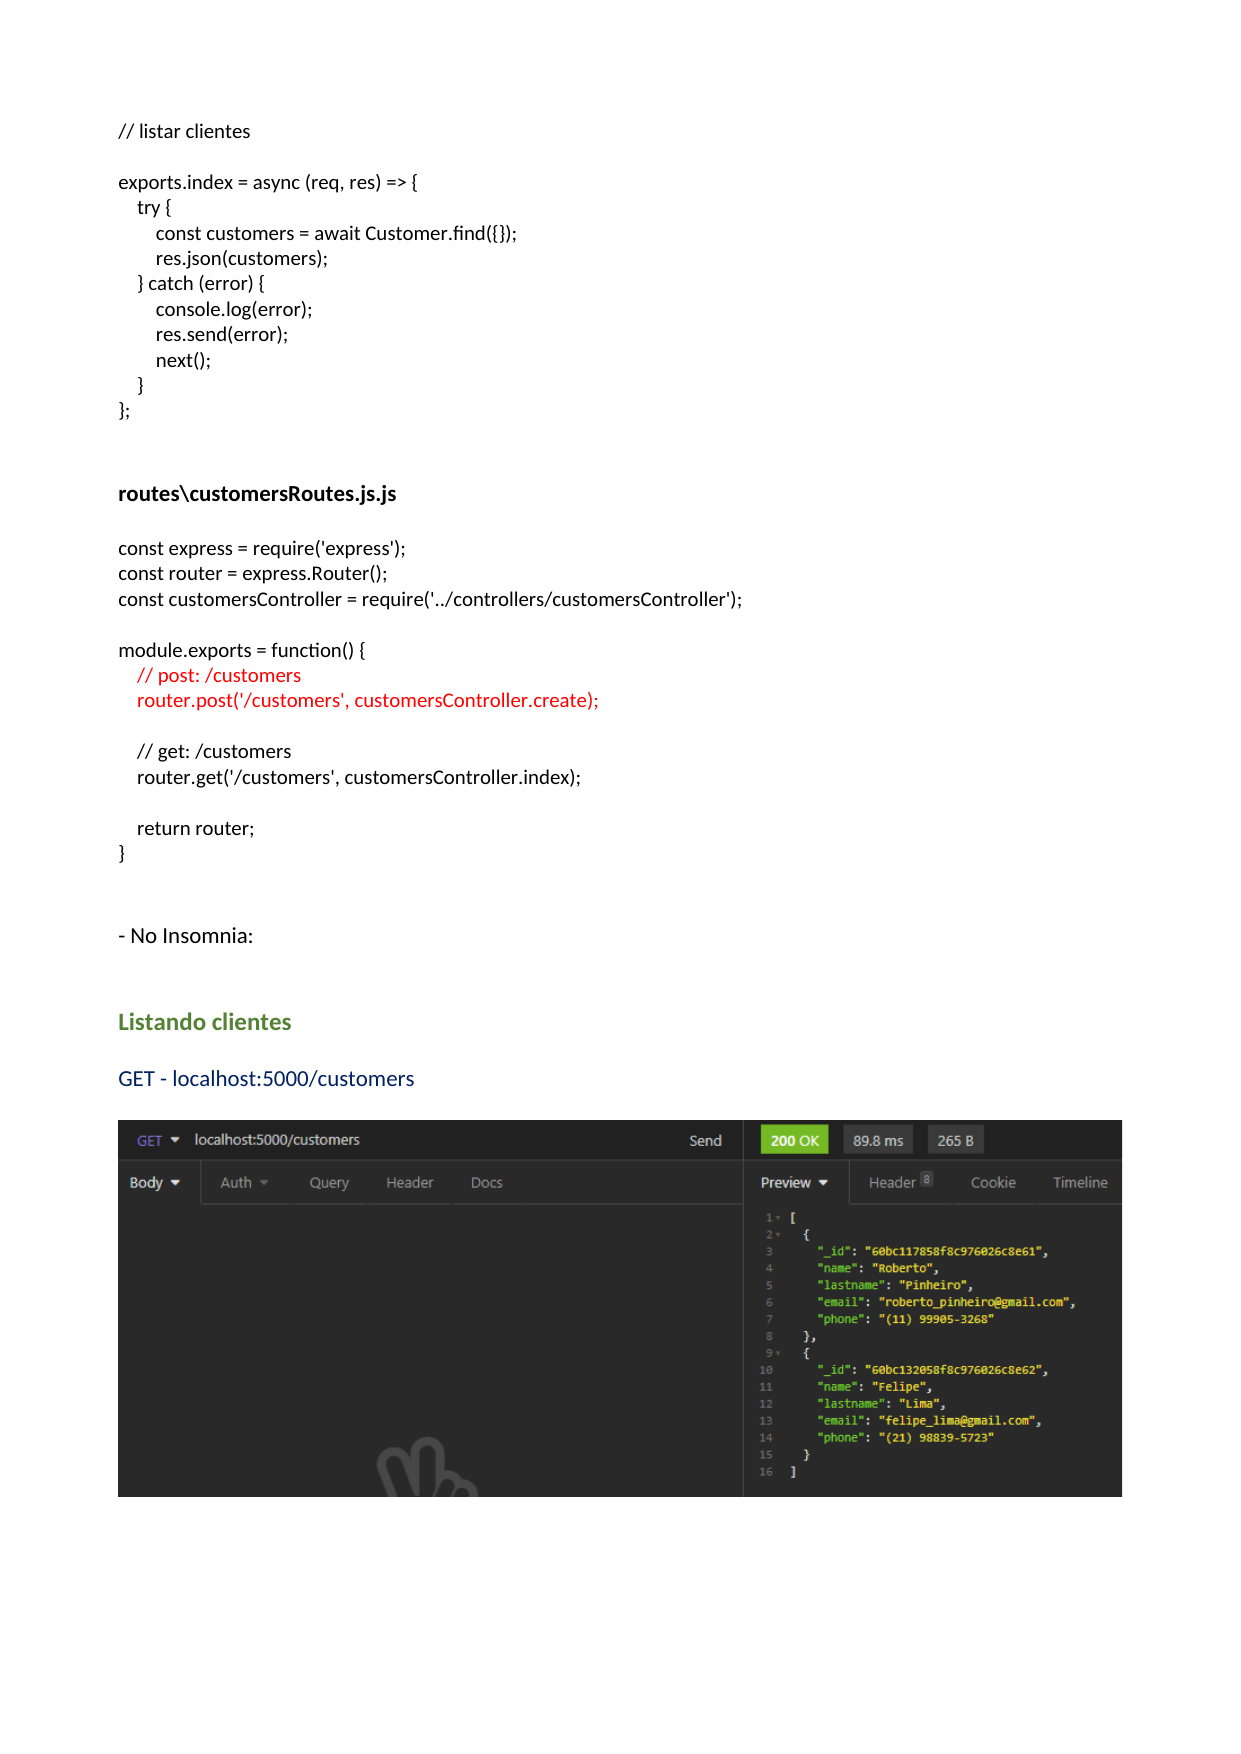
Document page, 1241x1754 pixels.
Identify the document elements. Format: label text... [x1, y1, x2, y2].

text return router; [118, 815, 1122, 840]
text router.get('/customers', customersController.index); [118, 764, 1122, 789]
text routes\customersRoutes.js.js [118, 479, 1122, 507]
text } [118, 372, 1122, 398]
text // get: /customers [118, 738, 1122, 764]
text const customers = await Customer.find({}); [118, 220, 1122, 245]
text }; [118, 398, 1122, 423]
text const express = require('express'); [118, 535, 1122, 561]
subtitle Listando clientes [118, 1006, 1122, 1036]
text res.json(customers); [118, 245, 1122, 271]
text console.log(error); [118, 296, 1122, 321]
text res.send(error); [118, 321, 1122, 347]
text GET - localhost:5000/customers [118, 1064, 1122, 1092]
text exports.index = async (req, res) => { [118, 169, 1122, 194]
text } catch (error) { [118, 271, 1122, 296]
text // listar clientes [118, 118, 1122, 143]
text try { [118, 194, 1122, 220]
text const customersController = require('../controllers/customersController'); [118, 586, 1122, 611]
text router.post('/customers', customersController.create); [118, 688, 1122, 713]
text next(); [118, 347, 1122, 372]
text module.exports = function() { [118, 637, 1122, 662]
text // post: /customers [118, 662, 1122, 688]
text } [118, 840, 1122, 866]
picture [118, 1120, 1123, 1497]
text - No Insomnia: [118, 922, 1122, 950]
text const router = express.Router(); [118, 561, 1122, 586]
